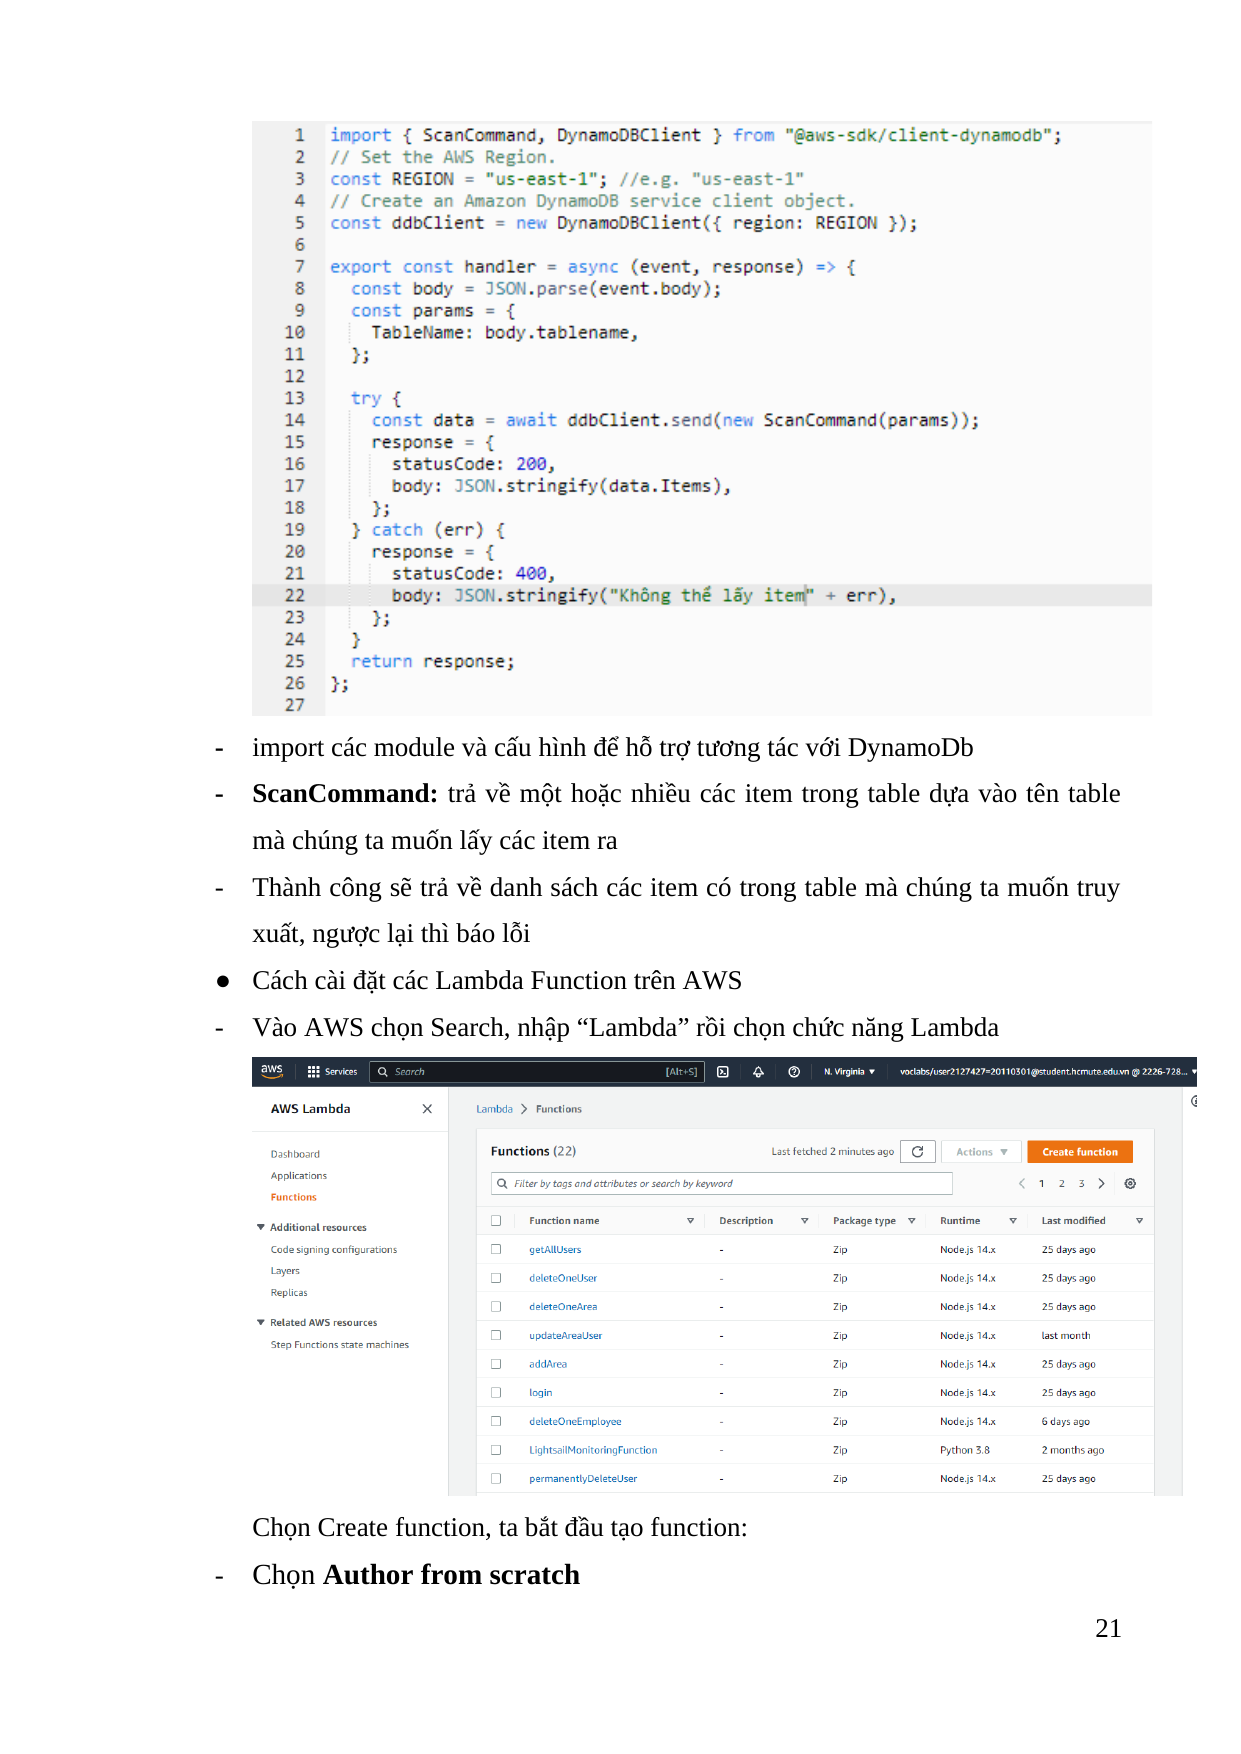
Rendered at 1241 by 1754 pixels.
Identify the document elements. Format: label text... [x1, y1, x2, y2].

list Vào AWS chọn Search, nhập “Lambda” rồi chọn chức năng Lambda [214, 1011, 1122, 1042]
list ScanCommand: trả về một hoặc nhiều các item trong table dựa vào tên table mà chúng ta muốn lấy các item ra [214, 778, 1122, 855]
list Thành công sẽ trả về danh sách các item có trong table mà chúng ta muốn truy xuất, ngược lại thì báo lỗi [214, 871, 1122, 949]
picture [252, 121, 1153, 716]
picture [252, 1057, 1197, 1496]
text Chọn Create function, ta bắt đầu tạo function: [177, 1511, 1122, 1542]
list Cách cài đặt các Lambda Function trên AWS [214, 964, 1122, 995]
list import các module và cấu hình để hỗ trợ tương tác với DynamoDb [214, 731, 1122, 762]
list Chọn Author from scratch [214, 1557, 1122, 1591]
